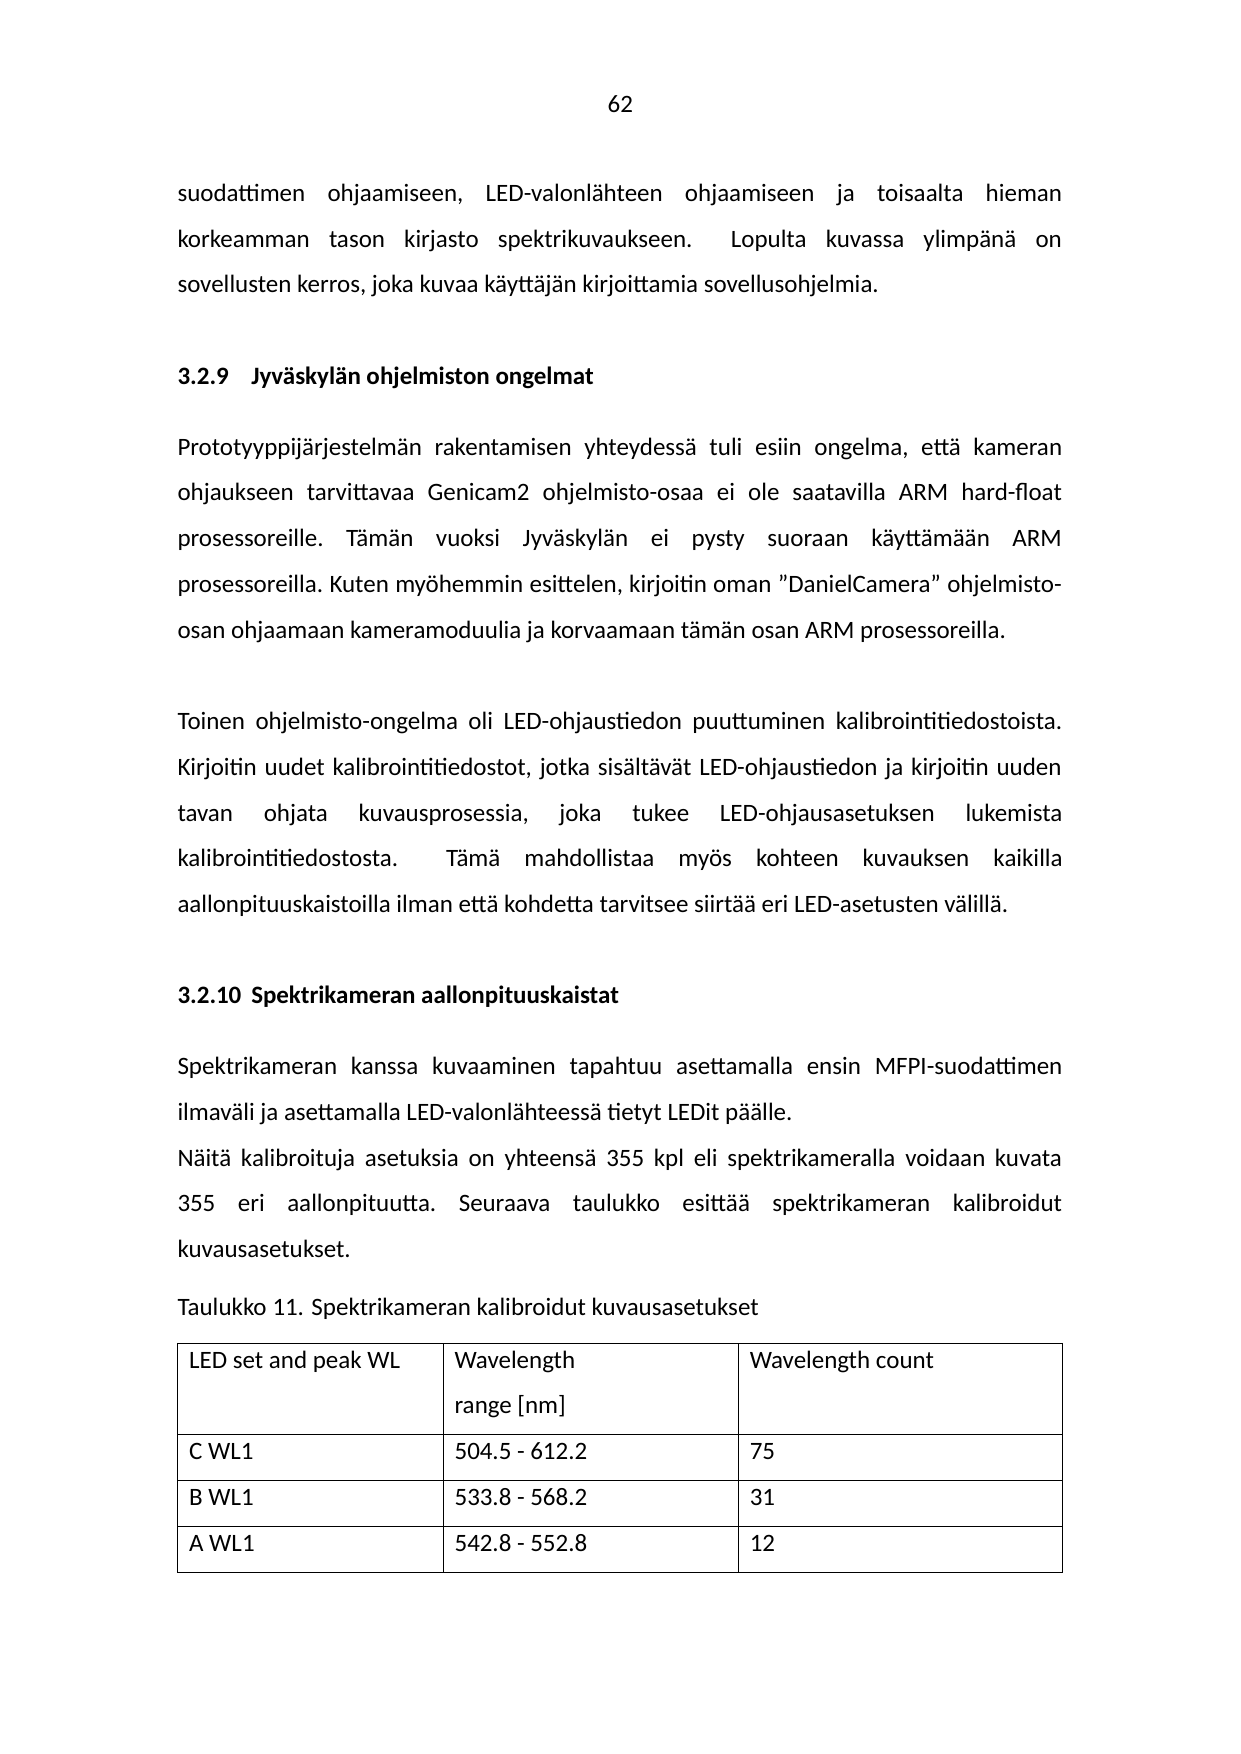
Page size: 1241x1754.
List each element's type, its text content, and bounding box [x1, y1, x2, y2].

table_cell 75 [739, 1435, 1062, 1480]
text Näitä kalibroituja asetuksia on yhteensä 355 kpl eli spektrikameralla voidaan kuvata 355 eri aallonpituutta. Seuraava taulukko esittää spektrikameran kalibroidut kuvausasetukset. [177, 1142, 1063, 1264]
table_header Wavelength count [739, 1344, 1062, 1434]
table_cell 533.8 - 568.2 [444, 1481, 738, 1526]
table_cell B WL1 [178, 1481, 443, 1526]
table_cell 31 [739, 1481, 1062, 1526]
text Toinen ohjelmisto-ongelma oli LED-ohjaustiedon puuttuminen kalibrointitiedostoista. Kirjoitin uudet kalibrointitiedostot, jotka sisältävät LED-ohjaustiedon ja kirjoitin uuden tavan ohjata kuvausprosessia, joka tukee LED-ohjausasetuksen lukemista kalibrointitiedostosta. Tämä mahdollistaa myös kohteen kuvauksen kaikilla aallonpituuskaistoilla ilman että kohdetta tarvitsee siirtää eri LED-asetusten välillä. [177, 705, 1063, 919]
table_cell A WL1 [178, 1527, 443, 1572]
table_header LED set and peak WL [178, 1344, 443, 1434]
text Spektrikameran kanssa kuvaaminen tapahtuu asettamalla ensin MFPI-suodattimen ilmaväli ja asettamalla LED-valonlähteessä tietyt LEDit päälle. [177, 1050, 1063, 1127]
subtitle Spektrikameran aallonpituuskaistat [177, 979, 1063, 1010]
text Prototyyppijärjestelmän rakentamisen yhteydessä tuli esiin ongelma, että kameran ohjaukseen tarvittavaa Genicam2 ohjelmisto-osaa ei ole saatavilla ARM hard-float prosessoreille. Tämän vuoksi Jyväskylän ei pysty suoraan käyttämään ARM prosessoreilla. Kuten myöhemmin esittelen, kirjoitin oman ”DanielCamera” ohjelmisto-osan ohjaamaan kameramoduulia ja korvaamaan tämän osan ARM prosessoreilla. [177, 431, 1063, 644]
table_cell 504.5 - 612.2 [444, 1435, 738, 1480]
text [177, 177, 1063, 299]
table_header Wavelength range [nm] [444, 1344, 738, 1434]
text Taulukko 11. Spektrikameran kalibroidut kuvausasetukset [177, 1291, 1063, 1322]
table_cell 542.8 - 552.8 [444, 1527, 738, 1572]
table_cell 12 [739, 1527, 1062, 1572]
subtitle Jyväskylän ohjelmiston ongelmat [177, 360, 1063, 391]
table_cell C WL1 [178, 1435, 443, 1480]
